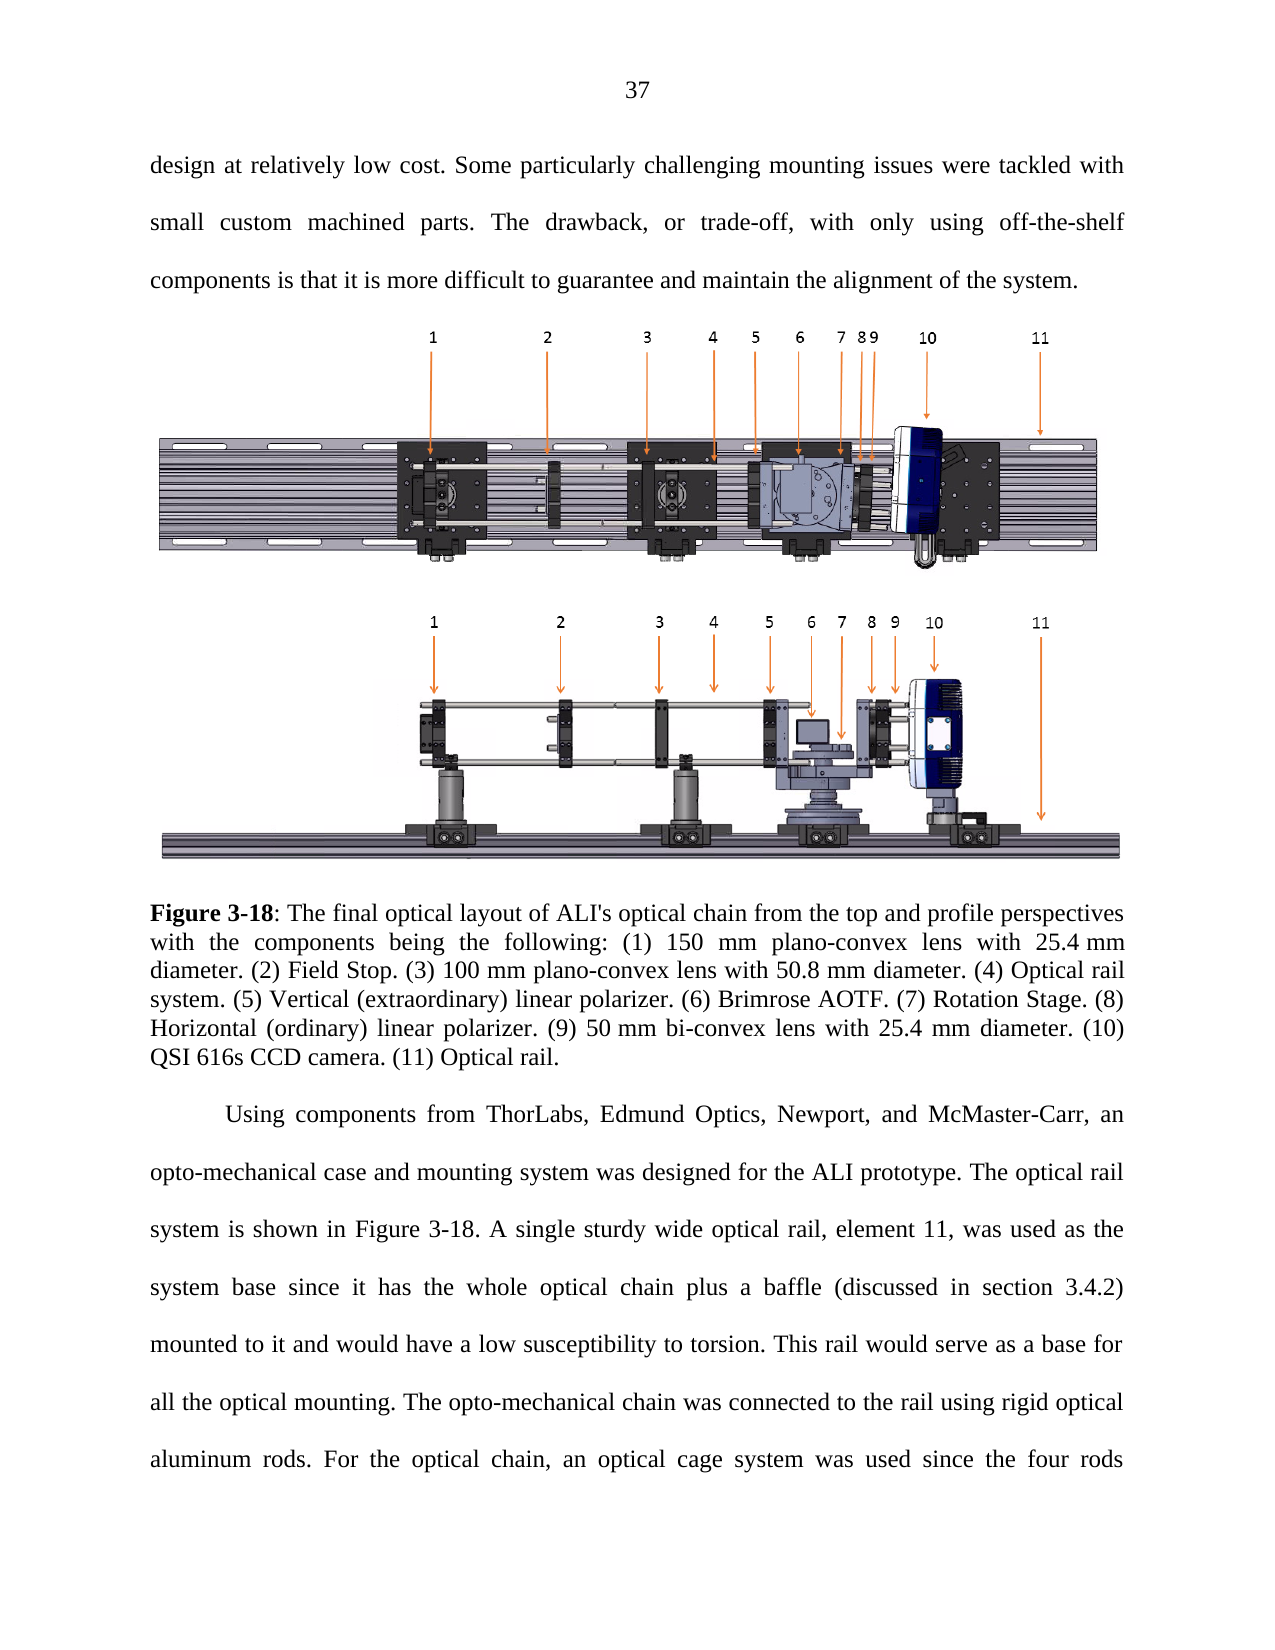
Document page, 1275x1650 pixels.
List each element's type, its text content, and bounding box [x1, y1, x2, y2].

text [150, 1099, 1125, 1473]
text Figure 3-18: The final optical layout of ALI's optical chain from the top and profile perspectives with the components being the following: (1) 150 mm plano-convex lens with 25.4 mm diameter. (2) Field Stop. (3) 100 mm plano-convex lens with 50.8 mm diameter. (4) Optical rail system. (5) Vertical (extraordinary) linear polarizer. (6) Brimrose AOTF. (7) Rotation Stage. (8) Horizontal (ordinary) linear polarizer. (9) 50 mm bi-convex lens with 25.4 mm diameter. (10) QSI 616s CCD camera. (11) Optical rail. [150, 898, 1125, 1071]
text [150, 150, 1125, 294]
picture [150, 322, 1125, 870]
